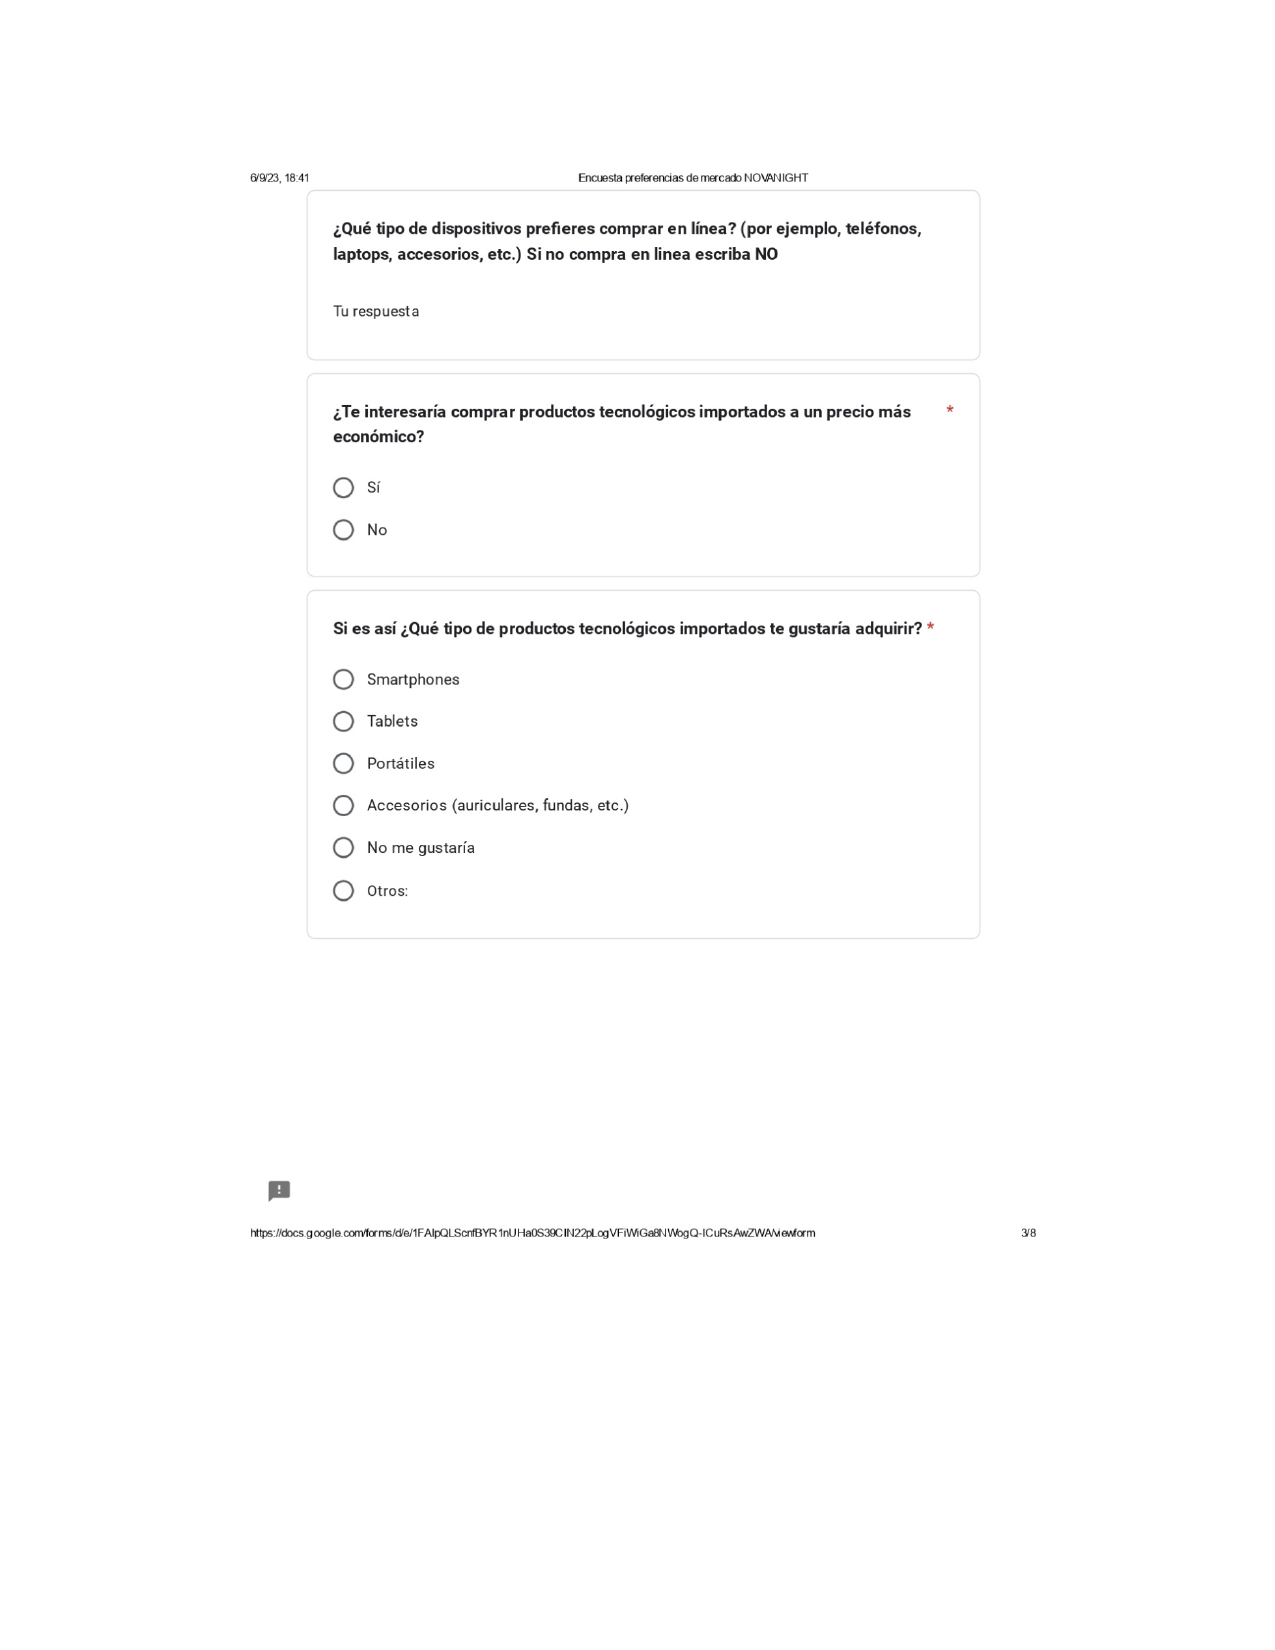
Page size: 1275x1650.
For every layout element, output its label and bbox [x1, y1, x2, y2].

picture [213, 150, 1072, 1260]
